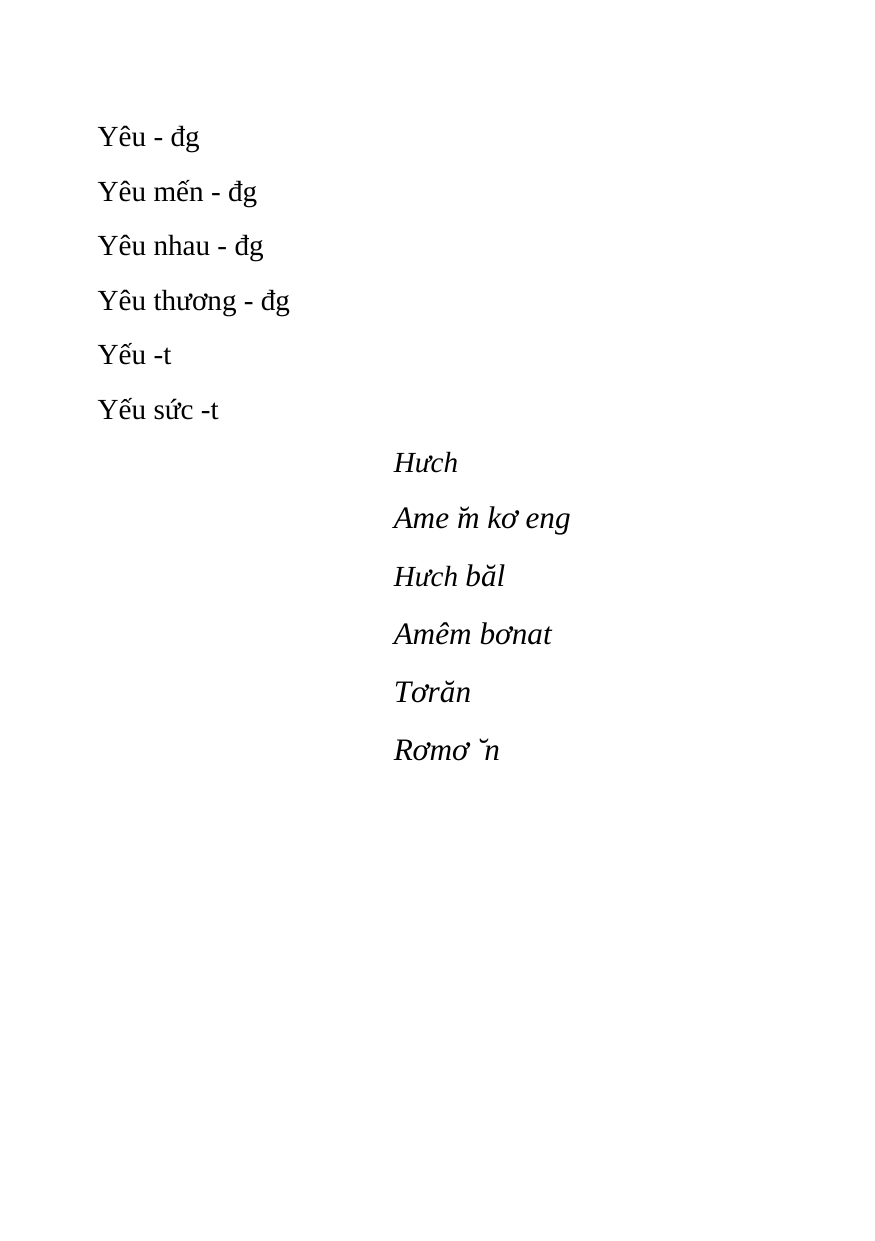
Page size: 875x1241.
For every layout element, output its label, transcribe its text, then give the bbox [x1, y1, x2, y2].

text Yêu - đg [97, 119, 301, 153]
text Amêm bơnat Tơrăn [393, 615, 597, 709]
text Ame ̆m kơ eng Hưch băl [393, 499, 597, 593]
text Hưch [393, 445, 597, 478]
text Yêu mến - đg Yêu nhau - đg Yêu thương - đg Yếu -t [97, 174, 301, 371]
text Rơmơ ̆ n [393, 732, 597, 767]
text Yếu sức -t [97, 392, 301, 426]
